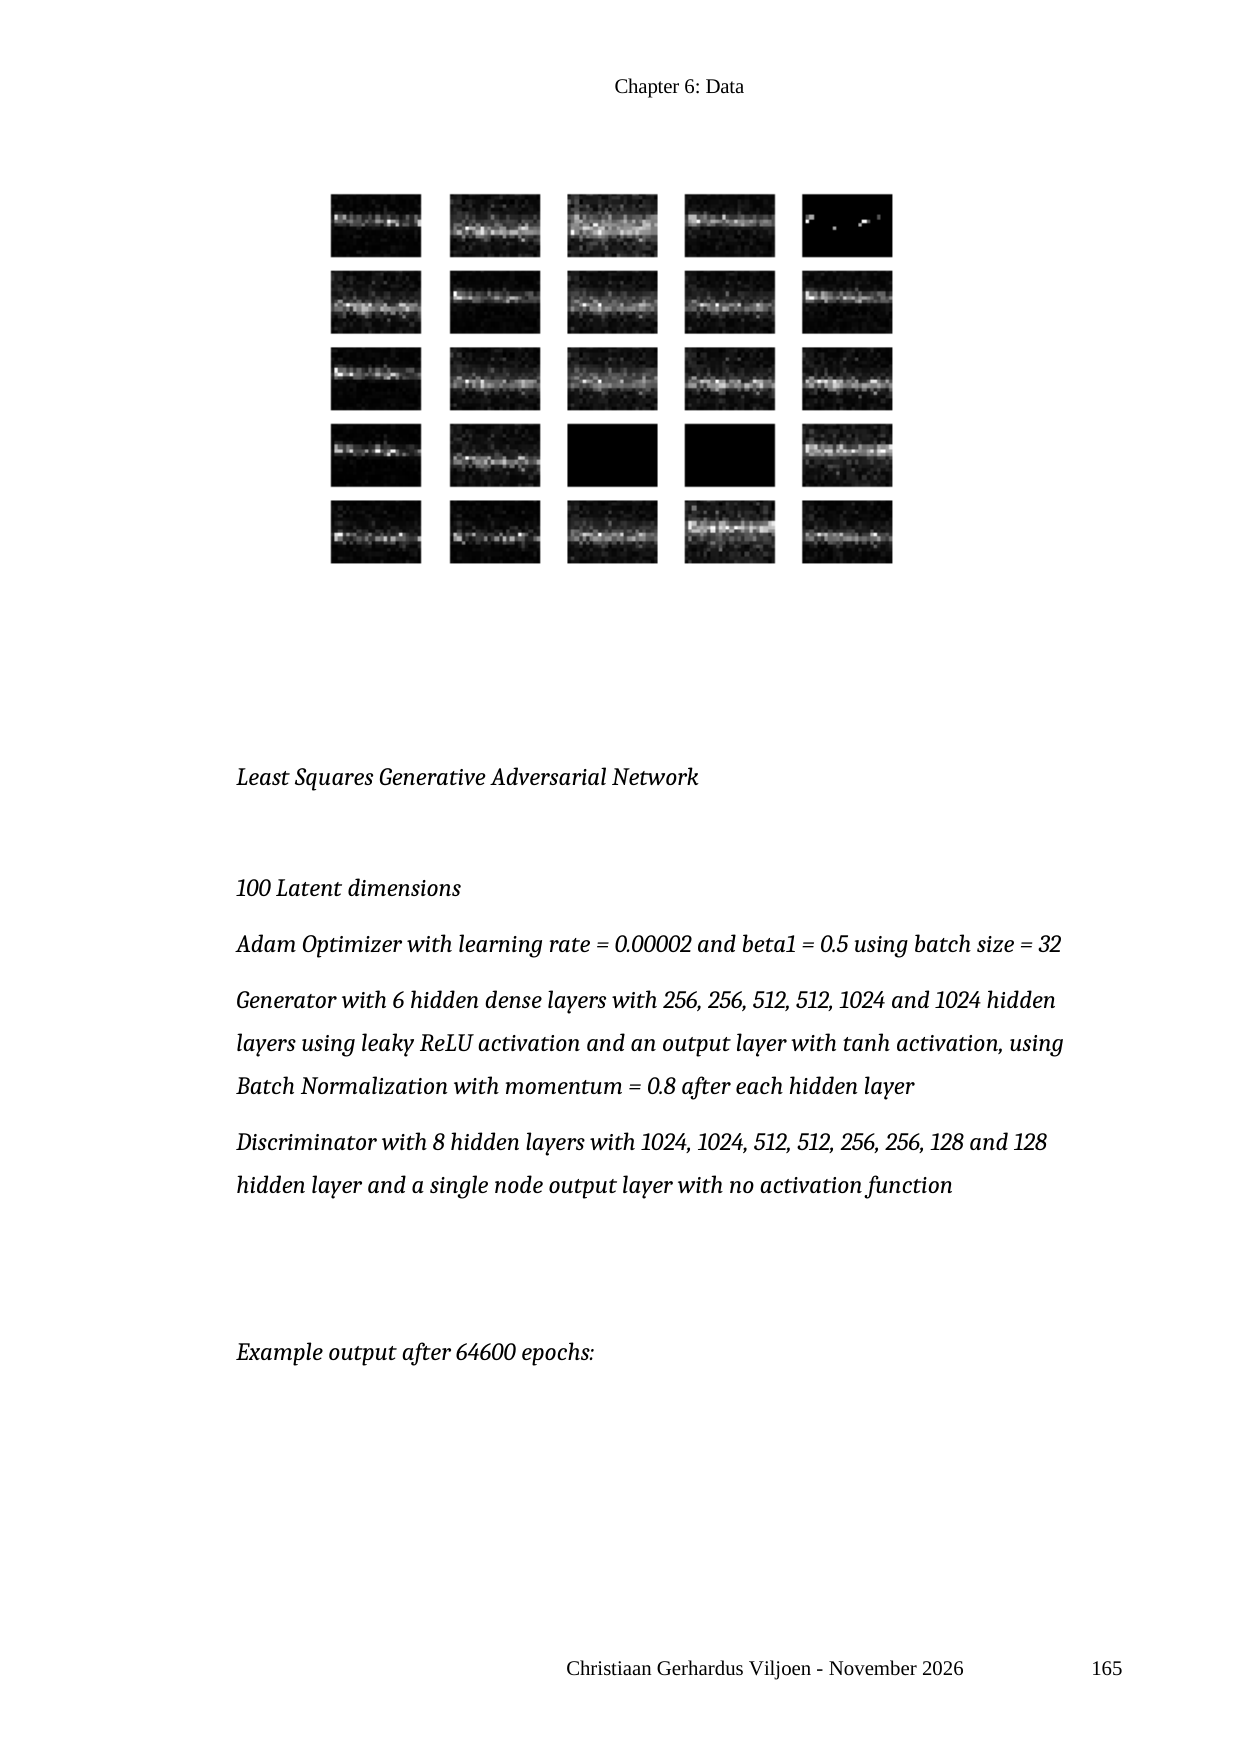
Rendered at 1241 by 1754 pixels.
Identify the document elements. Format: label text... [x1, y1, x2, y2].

text Discriminator with 8 hidden layers with 1024, 1024, 512, 512, 256, 256, 128 and 128 hidden layer and a single node output layer with no activation function [236, 1127, 1122, 1199]
text Adam Optimizer with learning rate = 0.00002 and beta1 = 0.5 using batch size = 32 [236, 930, 1122, 959]
picture [236, 135, 971, 625]
text Example output after 64600 epochs: [236, 1337, 1122, 1366]
text 100 Latent dimensions [236, 874, 1122, 903]
text Generator with 6 hidden dense layers with 256, 256, 512, 512, 1024 and 1024 hidden layers using leaky ReLU activation and an output layer with tanh activation, using Batch Normalization with momentum = 0.8 after each hidden layer [236, 986, 1122, 1101]
text Least Squares Generative Adversarial Network [236, 763, 1122, 792]
